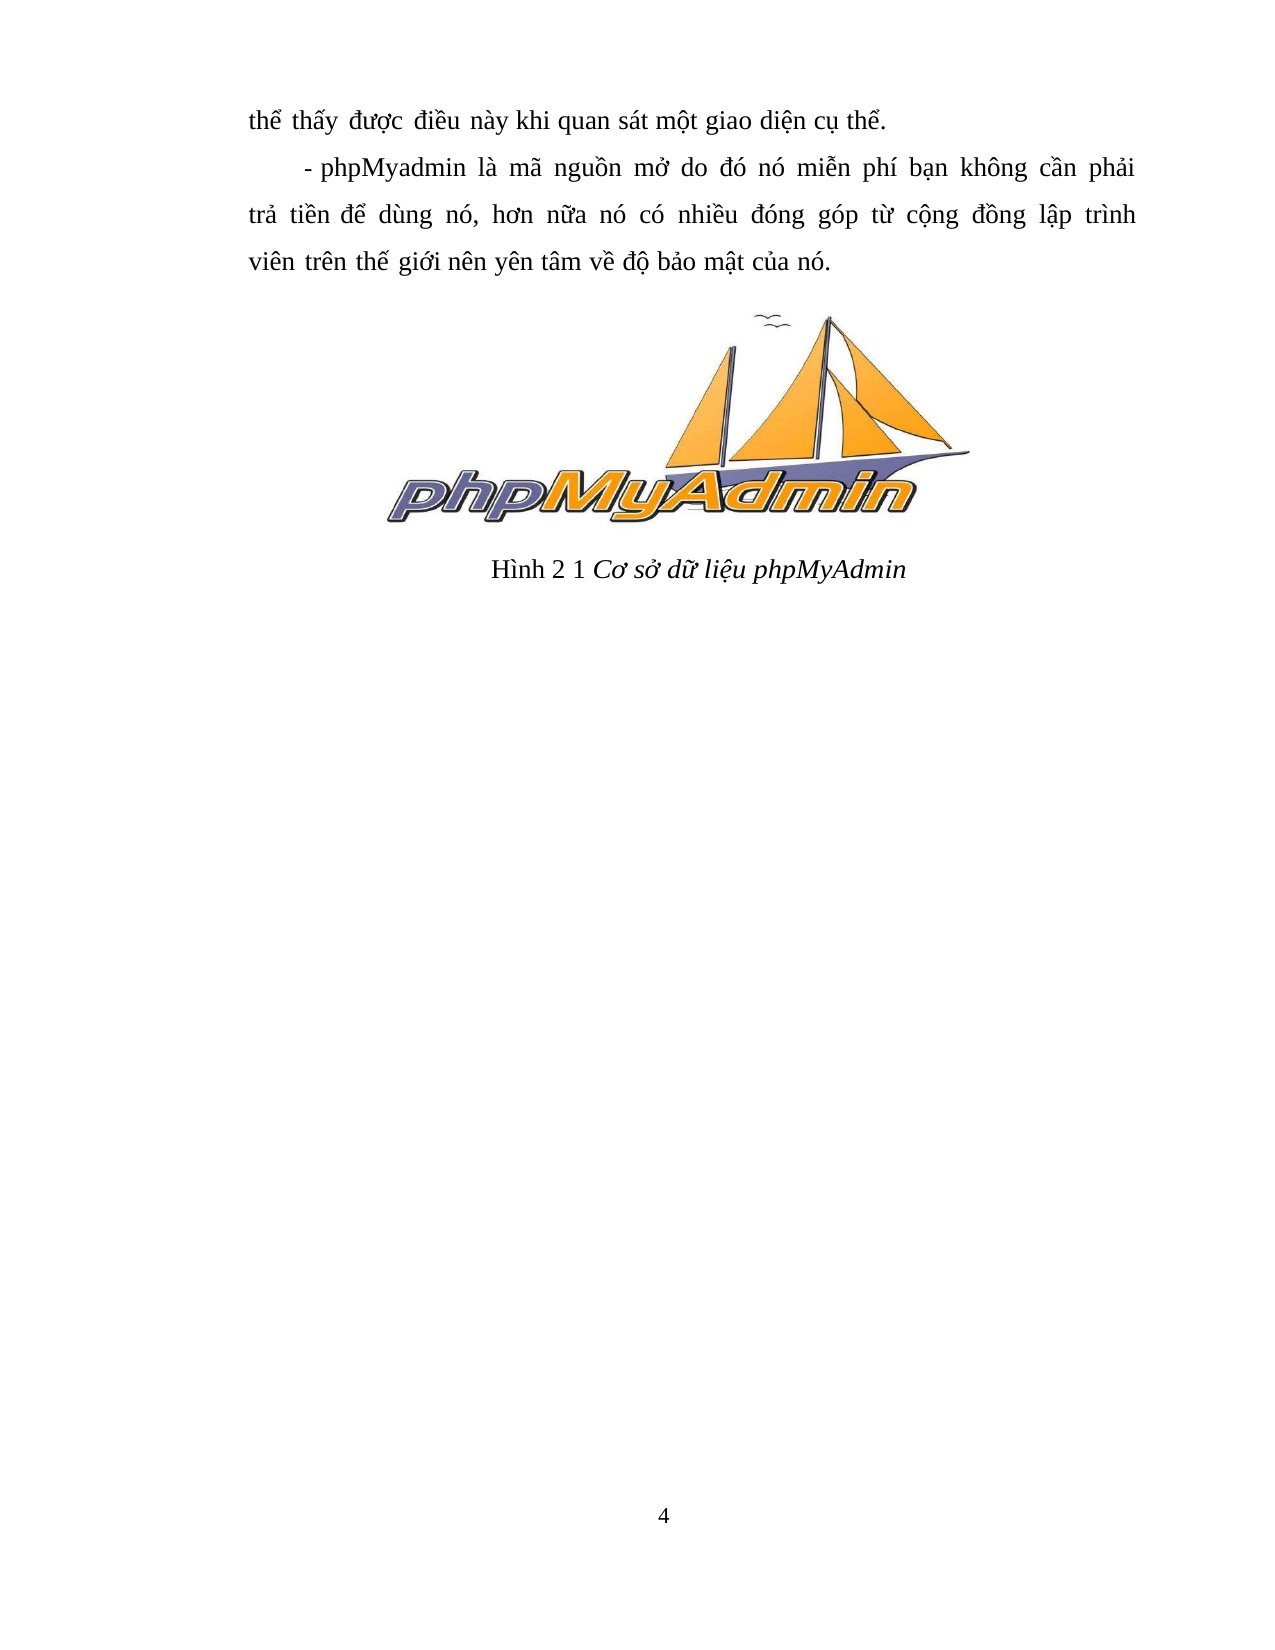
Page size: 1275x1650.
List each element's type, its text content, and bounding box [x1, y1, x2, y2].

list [248, 104, 1136, 135]
list phpMyadmin là mã nguồn mở do đó nó miễn phí bạn không cần phải trả tiền để dùng nó, hơn nữa nó có nhiều đóng góp từ cộng đồng lập trình viên trên thế giới nên yên tâm về độ bảo mật của nó. [248, 151, 1136, 277]
picture [386, 311, 970, 529]
